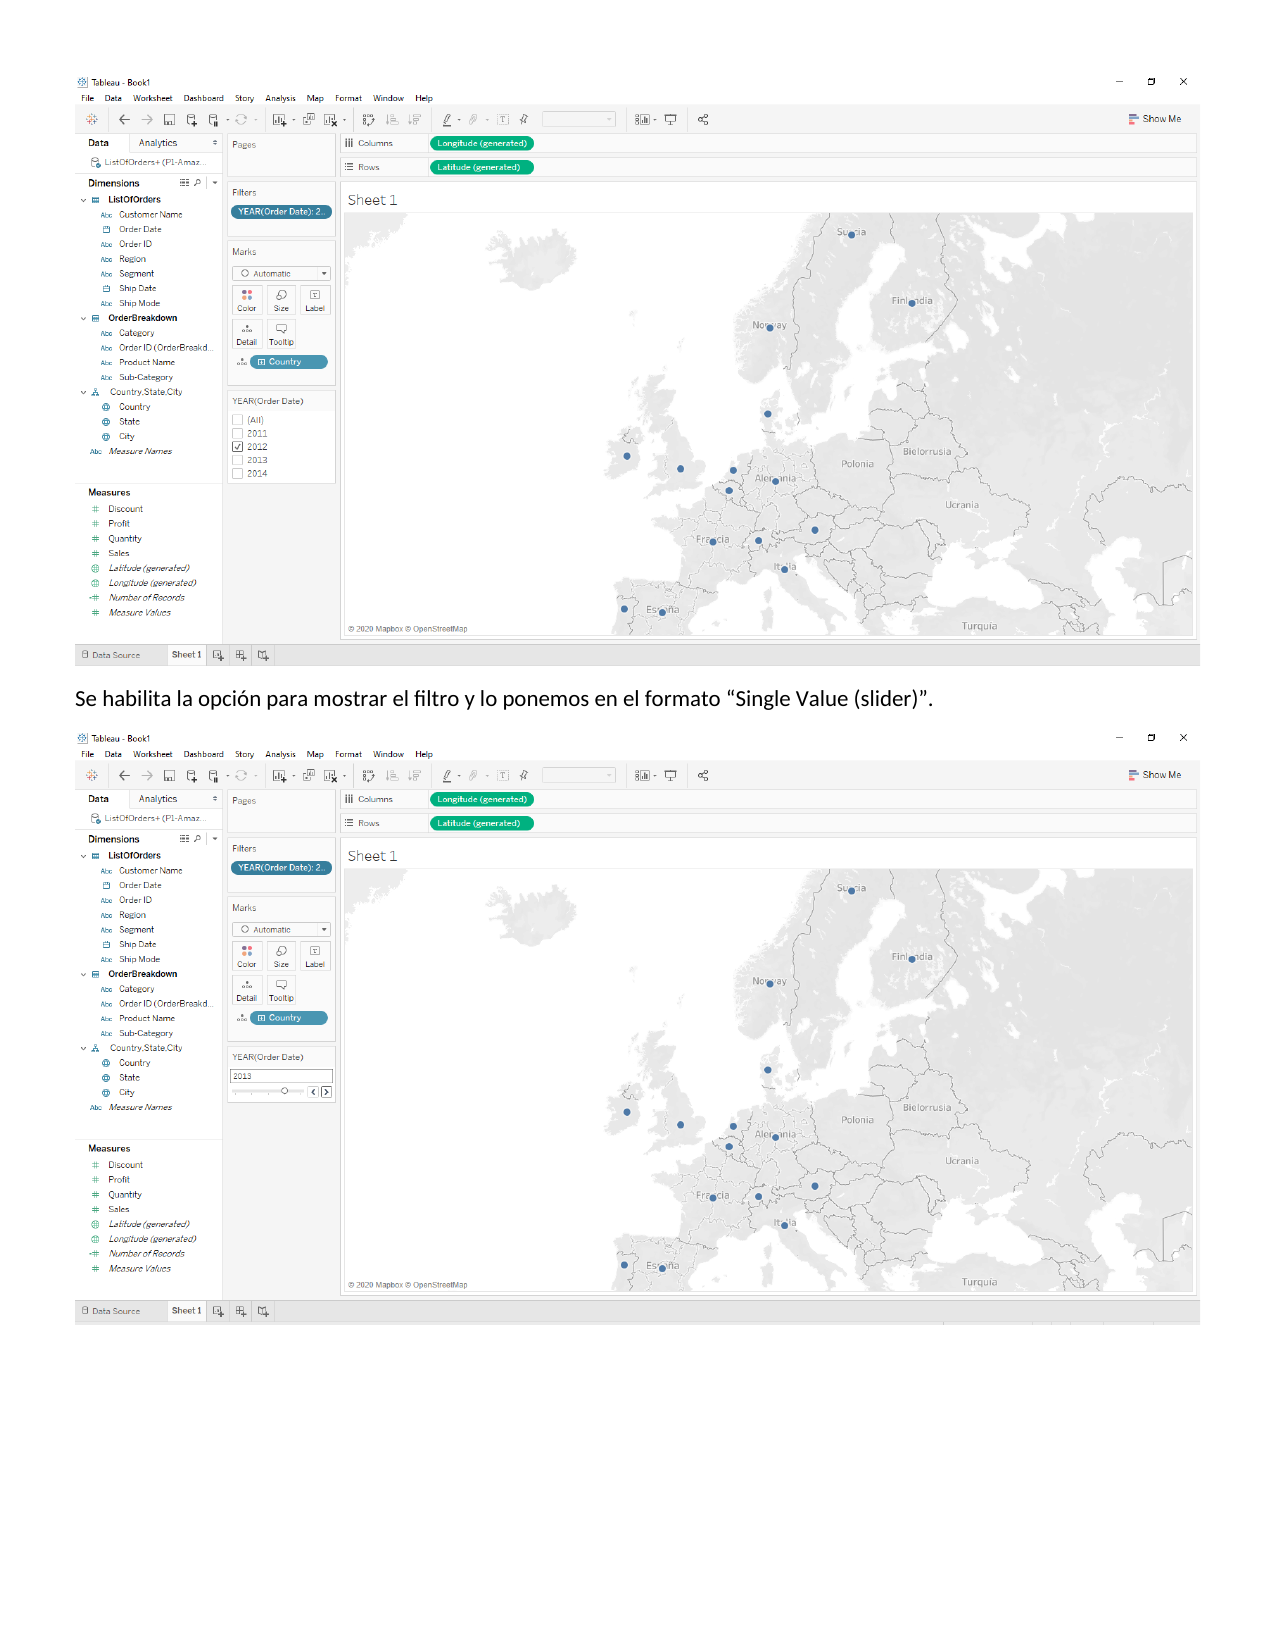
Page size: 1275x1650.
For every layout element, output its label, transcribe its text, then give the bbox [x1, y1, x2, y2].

picture [75, 731, 1200, 1325]
picture [75, 75, 1200, 666]
text Se habilita la opción para mostrar el filtro y lo ponemos en el formato “Single Value (slider)”. [75, 684, 1200, 712]
